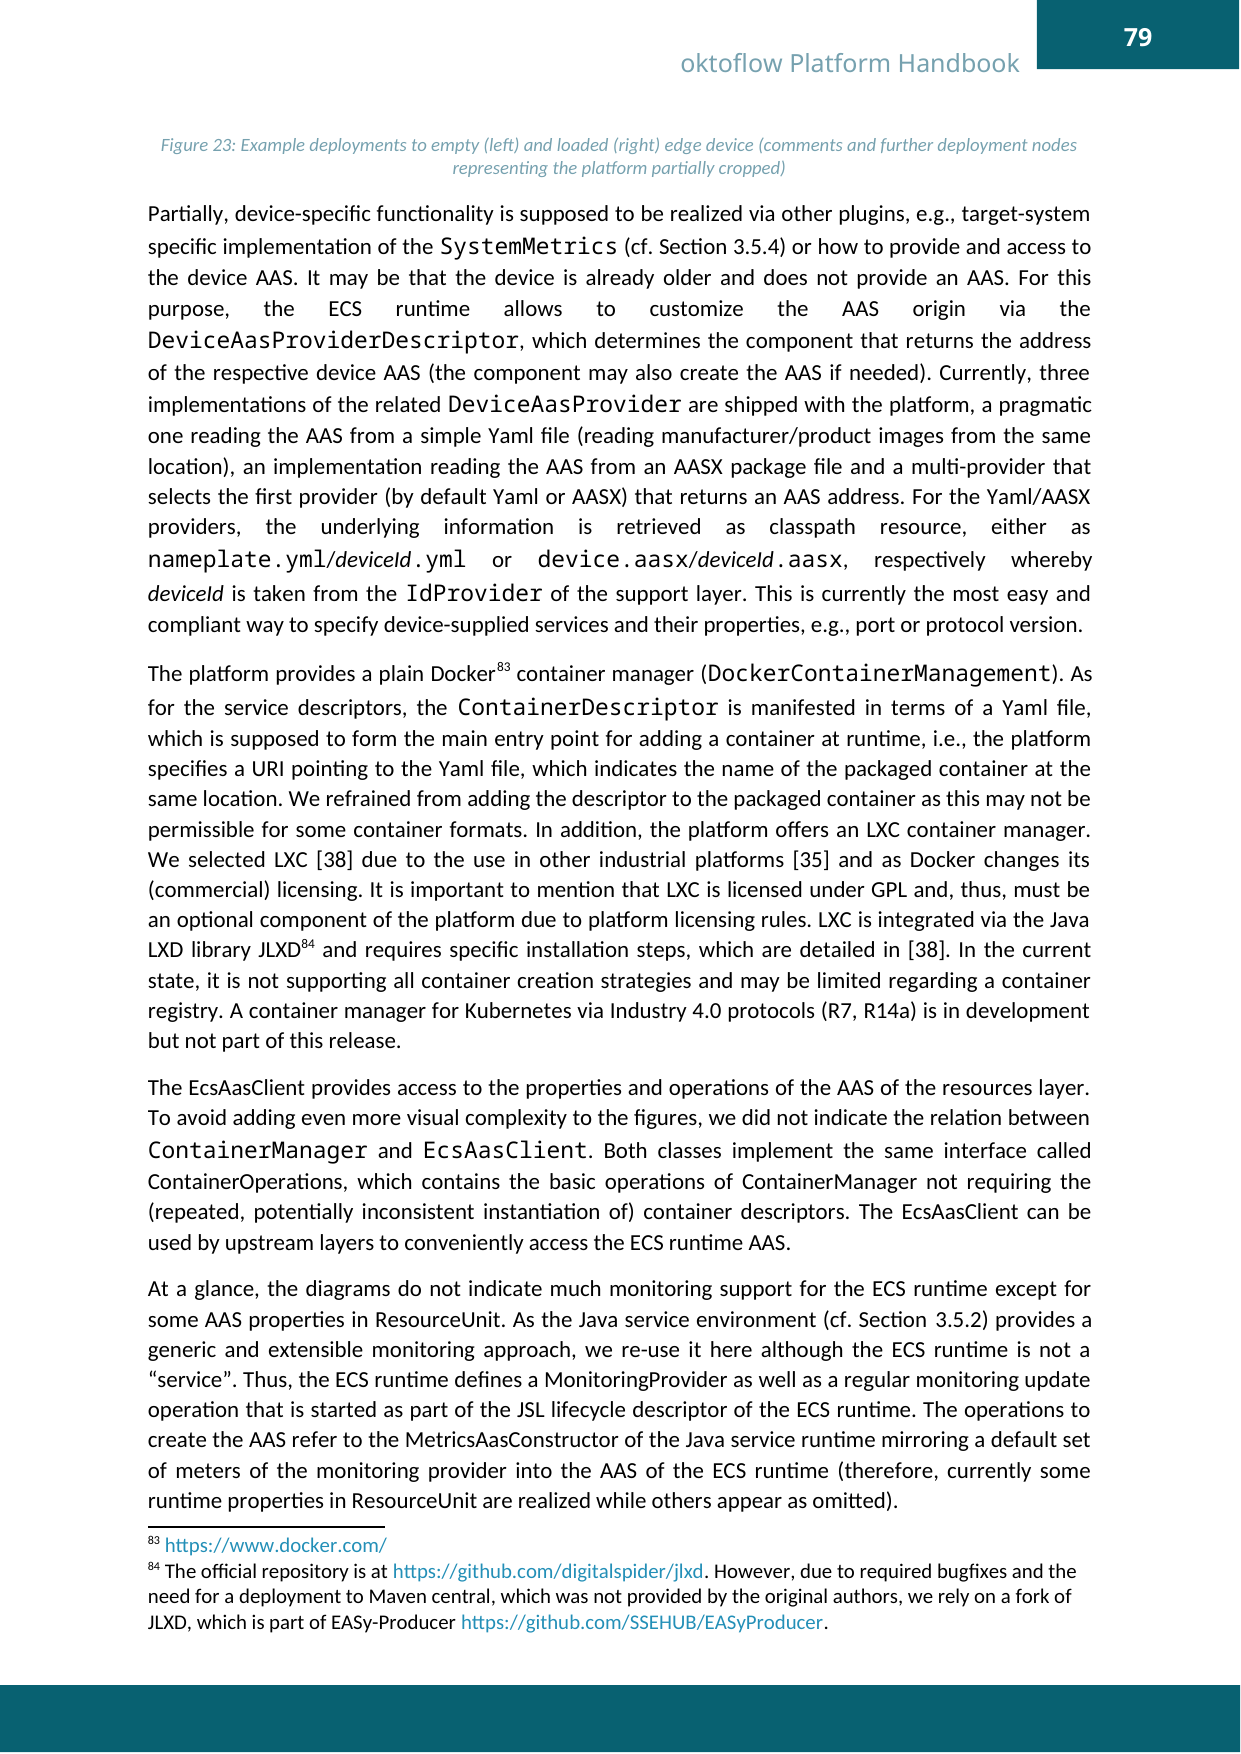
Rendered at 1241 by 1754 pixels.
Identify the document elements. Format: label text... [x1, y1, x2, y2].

text At a glance, the diagrams do not indicate much monitoring support for the ECS runtime except for some AAS properties in ResourceUnit. As the Java service environment (cf. Section 3.5.2) provides a generic and extensible monitoring approach, we re-use it here although the ECS runtime is not a “service”. Thus, the ECS runtime defines a MonitoringProvider as well as a regular monitoring update operation that is started as part of the JSL lifecycle descriptor of the ECS runtime. The operations to create the AAS refer to the MetricsAasConstructor of the Java service runtime mirroring a default set of meters of the monitoring provider into the AAS of the ECS runtime (therefore, currently some runtime properties in ResourceUnit are realized while others appear as omitted). [148, 1274, 1093, 1514]
text Partially, device-specific functionality is supposed to be realized via other plugins, e.g., target-system specific implementation of the SystemMetrics (cf. Section 3.5.4) or how to provide and access to the device AAS. It may be that the device is already older and does not provide an AAS. For this purpose, the ECS runtime allows to customize the AAS origin via the DeviceAasProviderDescriptor, which determines the component that returns the address of the respective device AAS (the component may also create the AAS if needed). Currently, three implementations of the related DeviceAasProvider are shipped with the platform, a pragmatic one reading the AAS from a simple Yaml file (reading manufacturer/product images from the same location), an implementation reading the AAS from an AASX package file and a multi-provider that selects the first provider (by default Yaml or AASX) that returns an AAS address. For the Yaml/AASX providers, the underlying information is retrieved as classpath resource, either as nameplate.yml/deviceId.yml or device.aasx/deviceId.aasx, respectively whereby deviceId is taken from the IdProvider of the support layer. This is currently the most easy and compliant way to specify device-supplied services and their properties, e.g., port or protocol version. [148, 199, 1093, 638]
text The platform provides a plain Docker container manager (DockerContainerManagement). As for the service descriptors, the ContainerDescriptor is manifested in terms of a Yaml file, which is supposed to form the main entry point for adding a container at runtime, i.e., the platform specifies a URI pointing to the Yaml file, which indicates the name of the packaged container at the same location. We refrained from adding the descriptor to the packaged container as this may not be permissible for some container formats. In addition, the platform offers an LXC container manager. We selected LXC [38] due to the use in other industrial platforms [35] and as Docker changes its (commercial) licensing. It is important to mention that LXC is licensed under GPL and, thus, must be an optional component of the platform due to platform licensing rules. LXC is integrated via the Java LXD library JLXD and requires specific installation steps, which are detailed in [38]. In the current state, it is not supporting all container creation strategies and may be limited regarding a container registry. A container manager for Kubernetes via Industry 4.0 protocols (R7, R14a) is in development but not part of this release. [148, 657, 1093, 1054]
text Figure 23: Example deployments to empty (left) and loaded (right) edge device (comments and further deployment nodes representing the platform partially cropped) [148, 133, 1093, 179]
text The EcsAasClient provides access to the properties and operations of the AAS of the resources layer. To avoid adding even more visual complexity to the figures, we did not indicate the relation between ContainerManager and EcsAasClient. Both classes implement the same interface called ContainerOperations, which contains the basic operations of ContainerManager not requiring the (repeated, potentially inconsistent instantiation of) container descriptors. The EcsAasClient can be used by upstream layers to conveniently access the ECS runtime AAS. [148, 1073, 1093, 1256]
